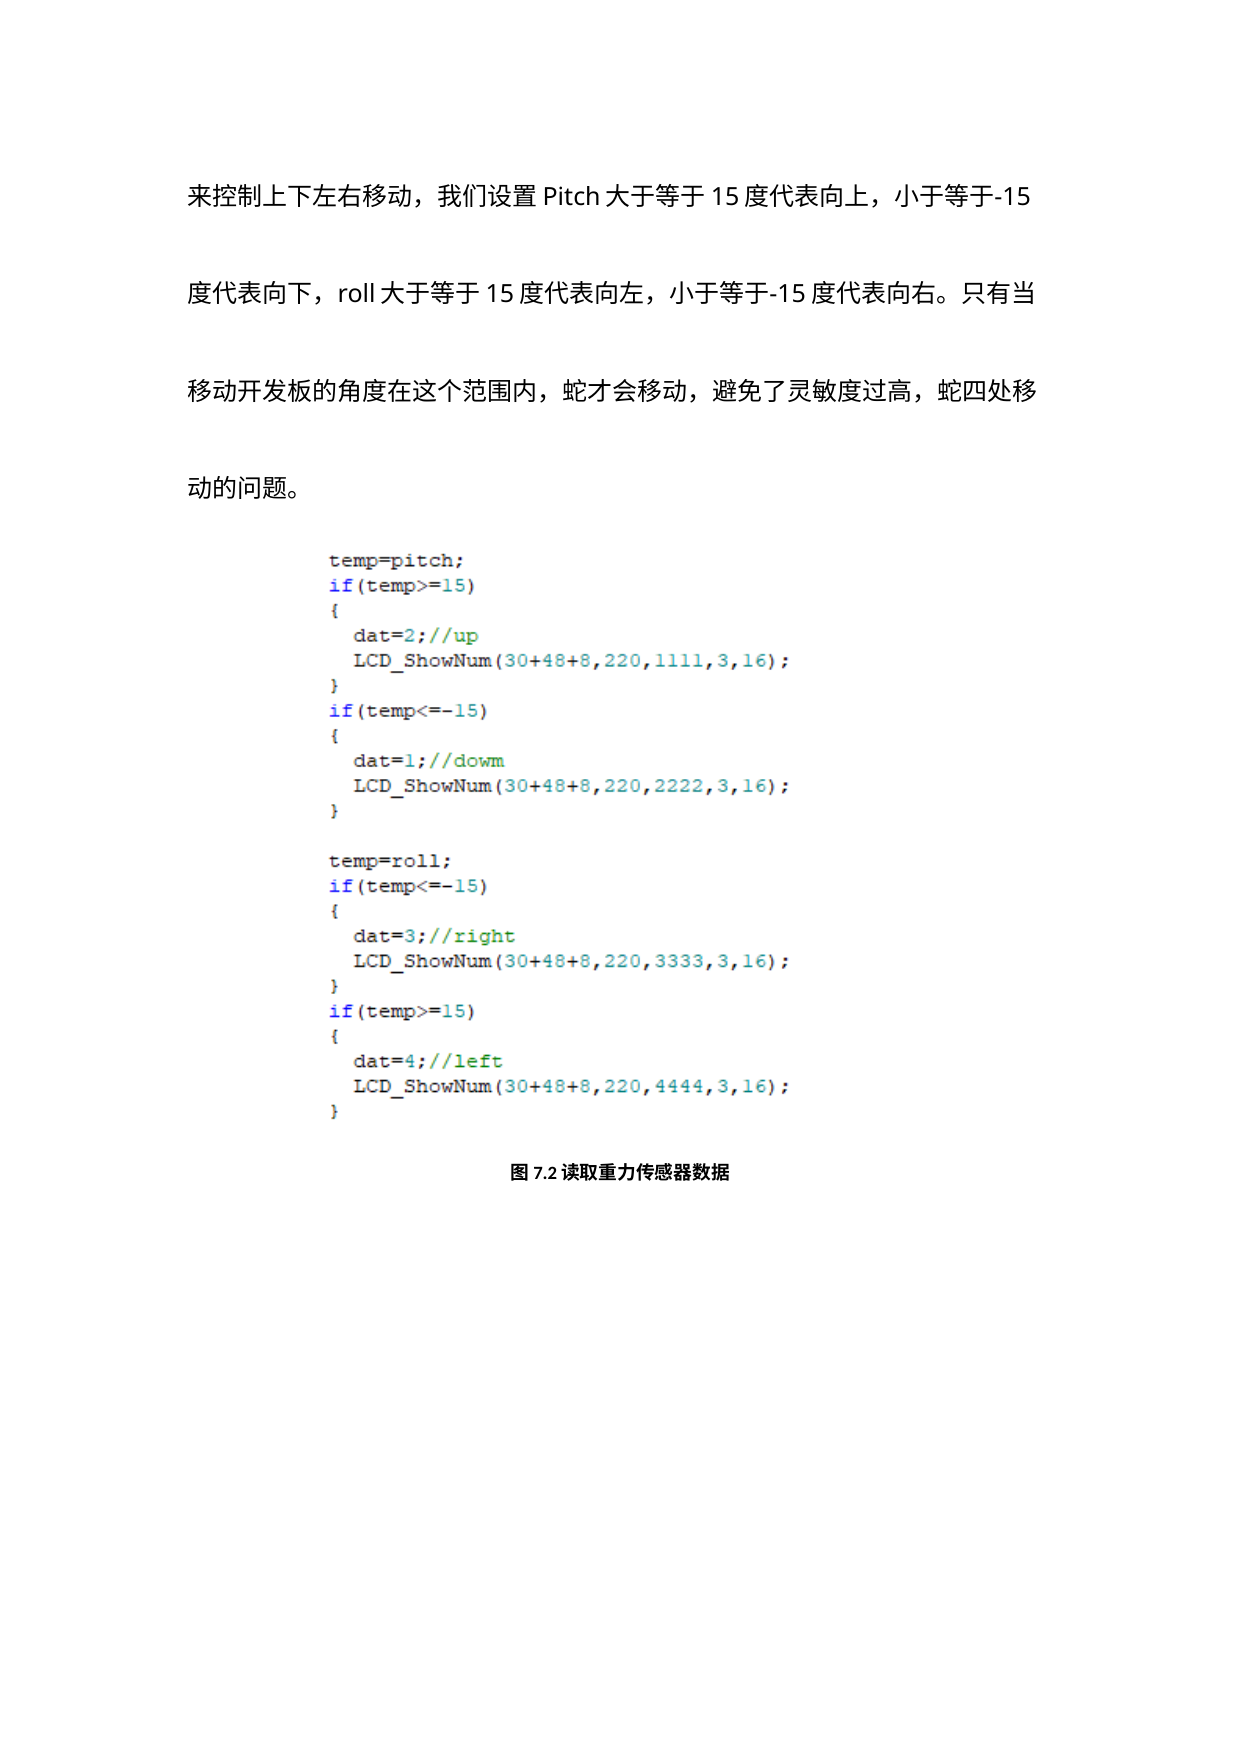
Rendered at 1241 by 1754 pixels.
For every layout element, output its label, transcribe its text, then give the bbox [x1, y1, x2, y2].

picture [302, 537, 939, 1127]
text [187, 162, 1053, 519]
text 图7.2读取重力传感器数据 [187, 1155, 1053, 1188]
